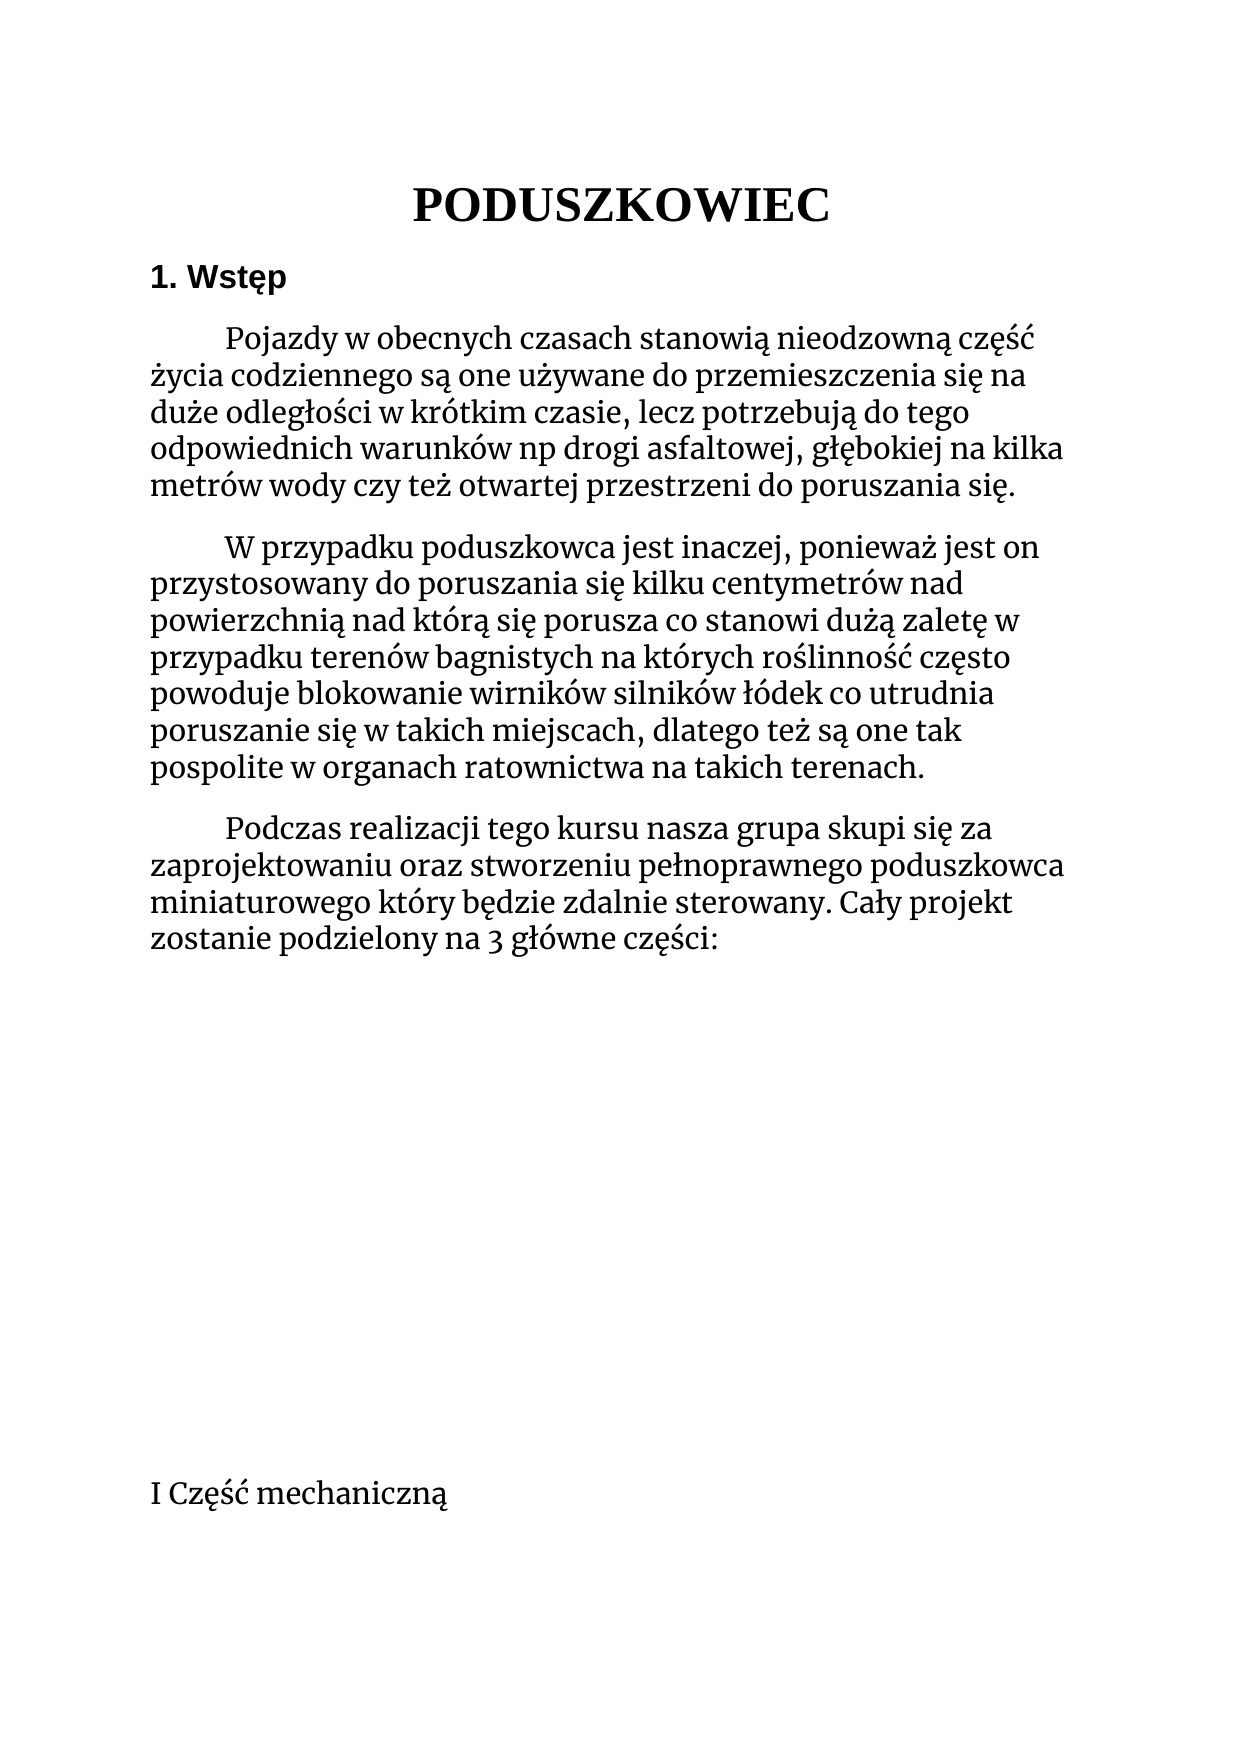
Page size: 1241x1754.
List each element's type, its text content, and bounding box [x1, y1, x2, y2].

text I Część mechaniczną [150, 1476, 1094, 1513]
text W przypadku poduszkowca jest inaczej, ponieważ jest on przystosowany do poruszania się kilku centymetrów nad powierzchnią nad którą się porusza co stanowi dużą zaletę w przypadku terenów bagnistych na których roślinność często powoduje blokowanie wirników silników łódek co utrudnia poruszanie się w takich miejscach, dlatego też są one tak pospolite w organach ratownictwa na takich terenach. [150, 529, 1094, 786]
text Pojazdy w obecnych czasach stanowią nieodzowną część życia codziennego są one używane do przemieszczenia się na duże odległości w krótkim czasie, lecz potrzebują do tego odpowiednich warunków np drogi asfaltowej, głębokiej na kilka metrów wody czy też otwartej przestrzeni do poruszania się. [150, 321, 1094, 504]
text Podczas realizacji tego kursu nasza grupa skupi się za zaprojektowaniu oraz stworzeniu pełnoprawnego poduszkowca miniaturowego który będzie zdalnie sterowany. Cały projekt zostanie podzielony na 3 główne części: [150, 811, 1094, 958]
text PODUSZKOWIEC [150, 175, 1094, 232]
text 1. Wstęp [150, 257, 1094, 296]
